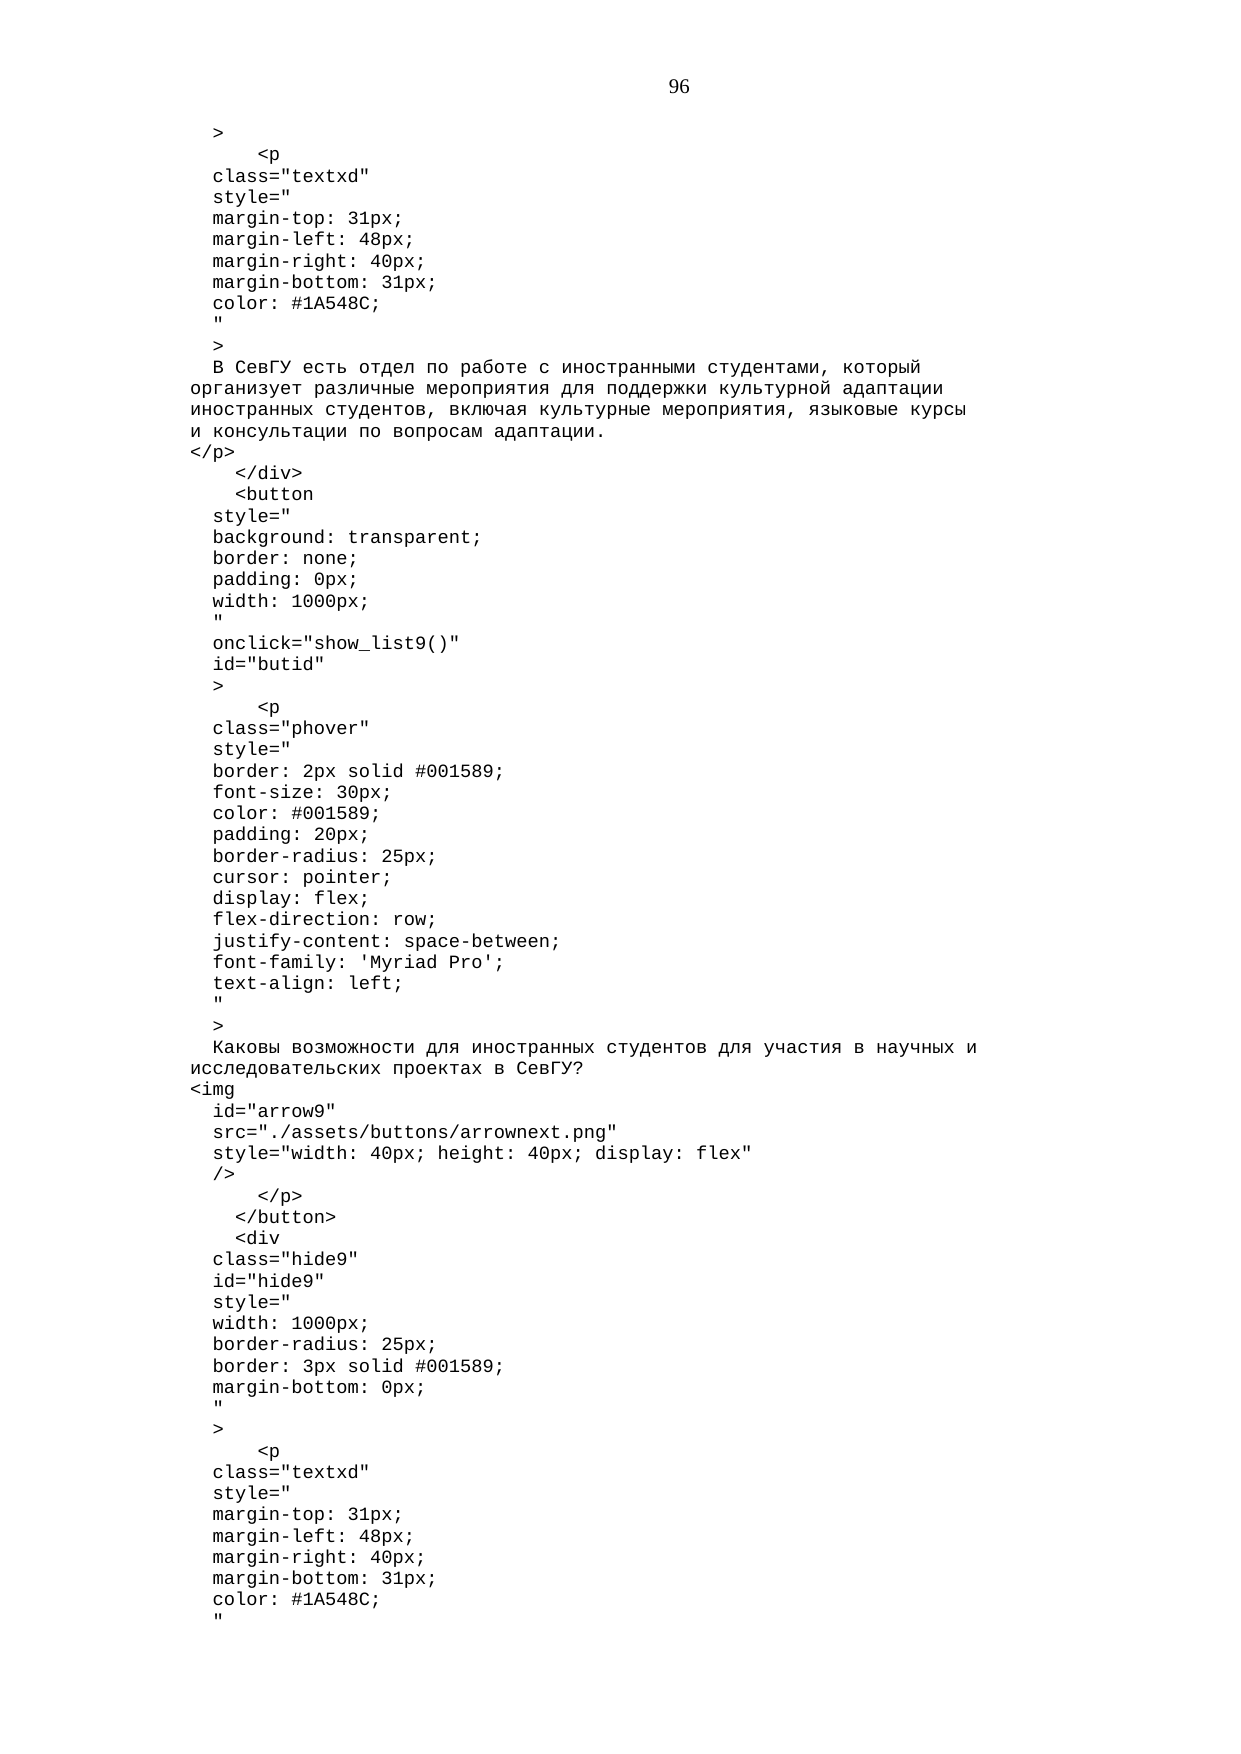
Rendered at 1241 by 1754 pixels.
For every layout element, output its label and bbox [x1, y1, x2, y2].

text [190, 124, 1169, 1633]
